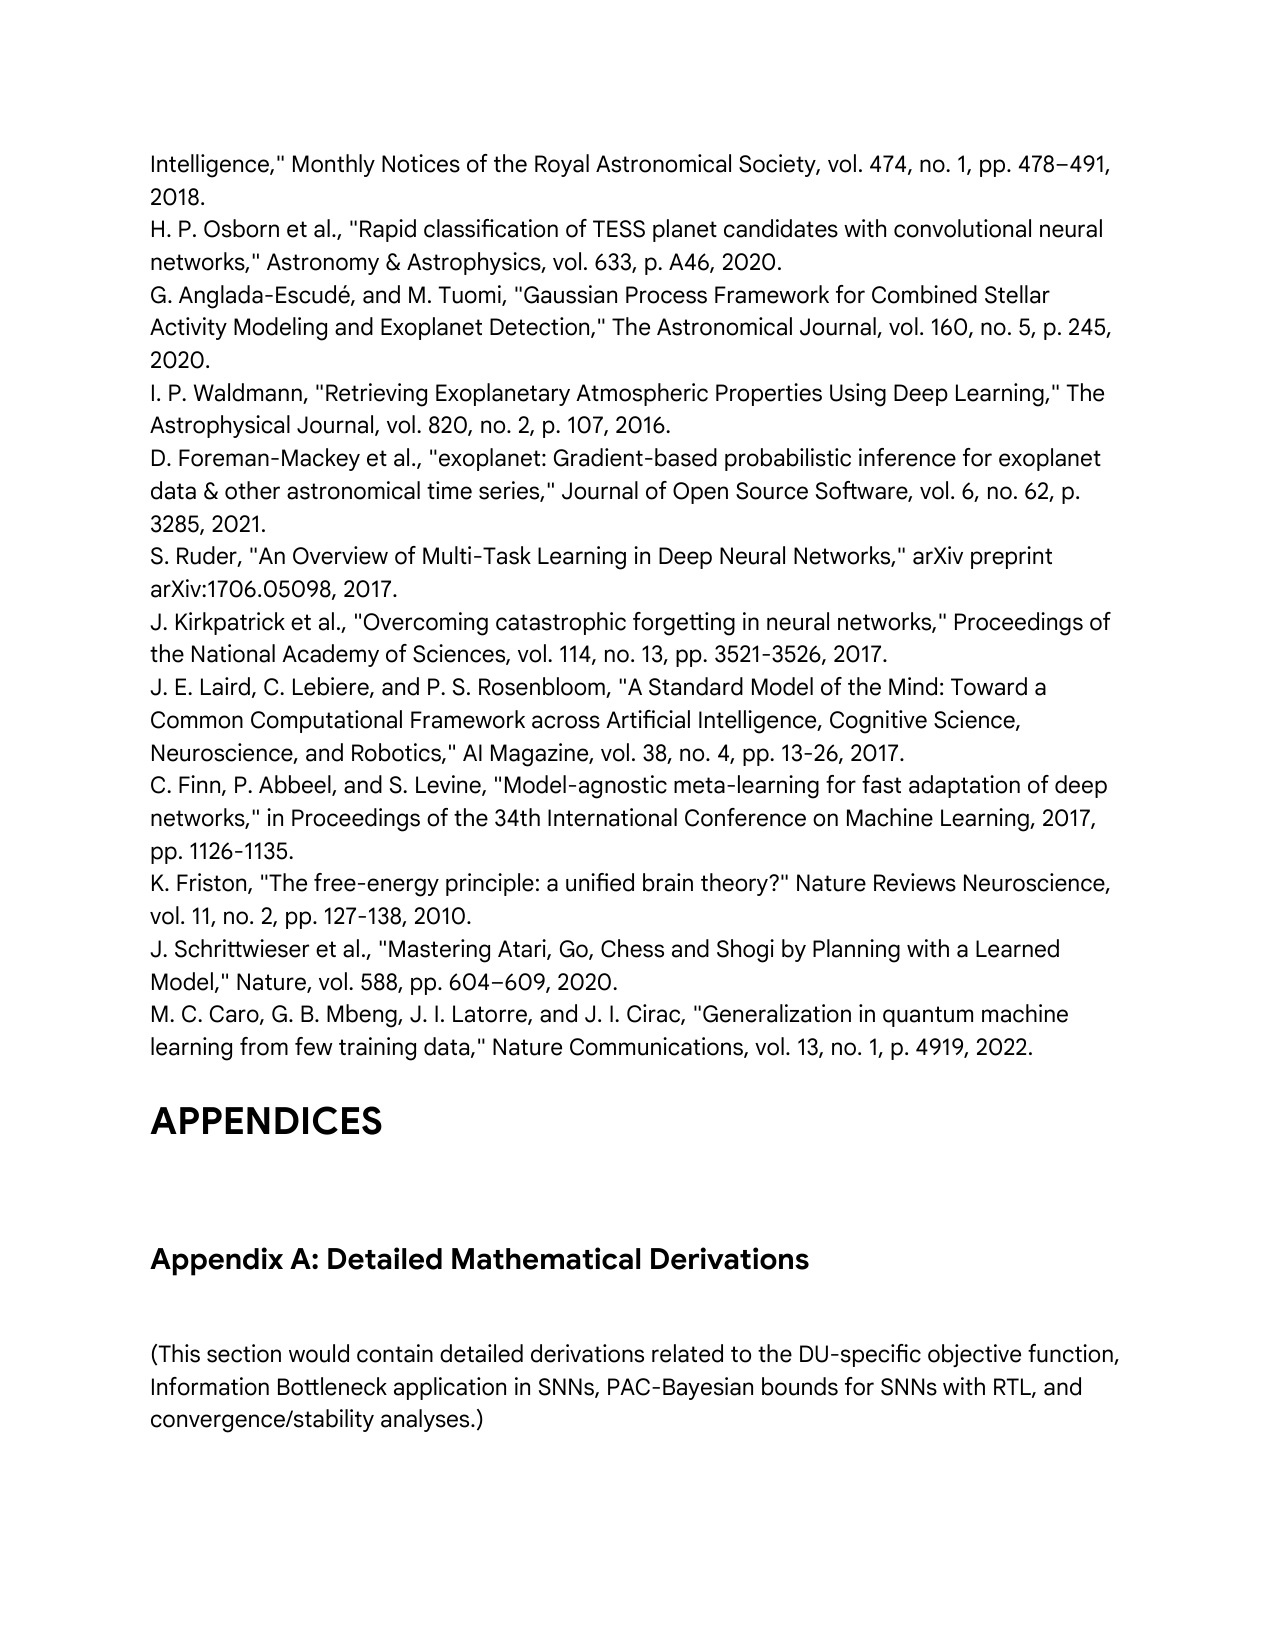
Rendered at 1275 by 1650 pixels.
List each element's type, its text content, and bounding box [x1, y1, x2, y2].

text C. Finn, P. Abbeel, and S. Levine, "Model-agnostic meta-learning for fast adaptation of deep networks," in Proceedings of the 34th International Conference on Machine Learning, 2017, pp. 1126-1135. [150, 771, 1125, 866]
subtitle Appendix A: Detailed Mathematical Derivations [150, 1241, 1125, 1277]
text H. P. Osborn et al., "Rapid classification of TESS planet candidates with convolutional neural networks," Astronomy & Astrophysics, vol. 633, p. A46, 2020. [150, 215, 1125, 277]
text D. Foreman-Mackey et al., "exoplanet: Gradient-based probabilistic inference for exoplanet data & other astronomical time series," Journal of Open Source Software, vol. 6, no. 62, p. 3285, 2021. [150, 444, 1125, 538]
subtitle APPENDICES [150, 1098, 1125, 1146]
text I. P. Waldmann, "Retrieving Exoplanetary Atmospheric Properties Using Deep Learning," The Astrophysical Journal, vol. 820, no. 2, p. 107, 2016. [150, 379, 1125, 440]
text (This section would contain detailed derivations related to the DU-specific objective function, Information Bottleneck application in SNNs, PAC-Bayesian bounds for SNNs with RTL, and convergence/stability analyses.) [150, 1340, 1125, 1434]
text J. Kirkpatrick et al., "Overcoming catastrophic forgetting in neural networks," Proceedings of the National Academy of Sciences, vol. 114, no. 13, pp. 3521-3526, 2017. [150, 608, 1125, 669]
text M. C. Caro, G. B. Mbeng, J. I. Latorre, and J. I. Cirac, "Generalization in quantum machine learning from few training data," Nature Communications, vol. 13, no. 1, p. 4919, 2022. [150, 1000, 1125, 1062]
text S. Ruder, "An Overview of Multi-Task Learning in Deep Neural Networks," arXiv preprint arXiv:1706.05098, 2017. [150, 542, 1125, 604]
text J. Schrittwieser et al., "Mastering Atari, Go, Chess and Shogi by Planning with a Learned Model," Nature, vol. 588, pp. 604–609, 2020. [150, 935, 1125, 996]
text J. E. Laird, C. Lebiere, and P. S. Rosenbloom, "A Standard Model of the Mind: Toward a Common Computational Framework across Artificial Intelligence, Cognitive Science, Neuroscience, and Robotics," AI Magazine, vol. 38, no. 4, pp. 13-26, 2017. [150, 673, 1125, 767]
text K. Friston, "The free-energy principle: a unified brain theory?" Nature Reviews Neuroscience, vol. 11, no. 2, pp. 127-138, 2010. [150, 869, 1125, 931]
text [150, 150, 1125, 211]
text G. Anglada-Escudé, and M. Tuomi, "Gaussian Process Framework for Combined Stellar Activity Modeling and Exoplanet Detection," The Astronomical Journal, vol. 160, no. 5, p. 245, 2020. [150, 281, 1125, 375]
